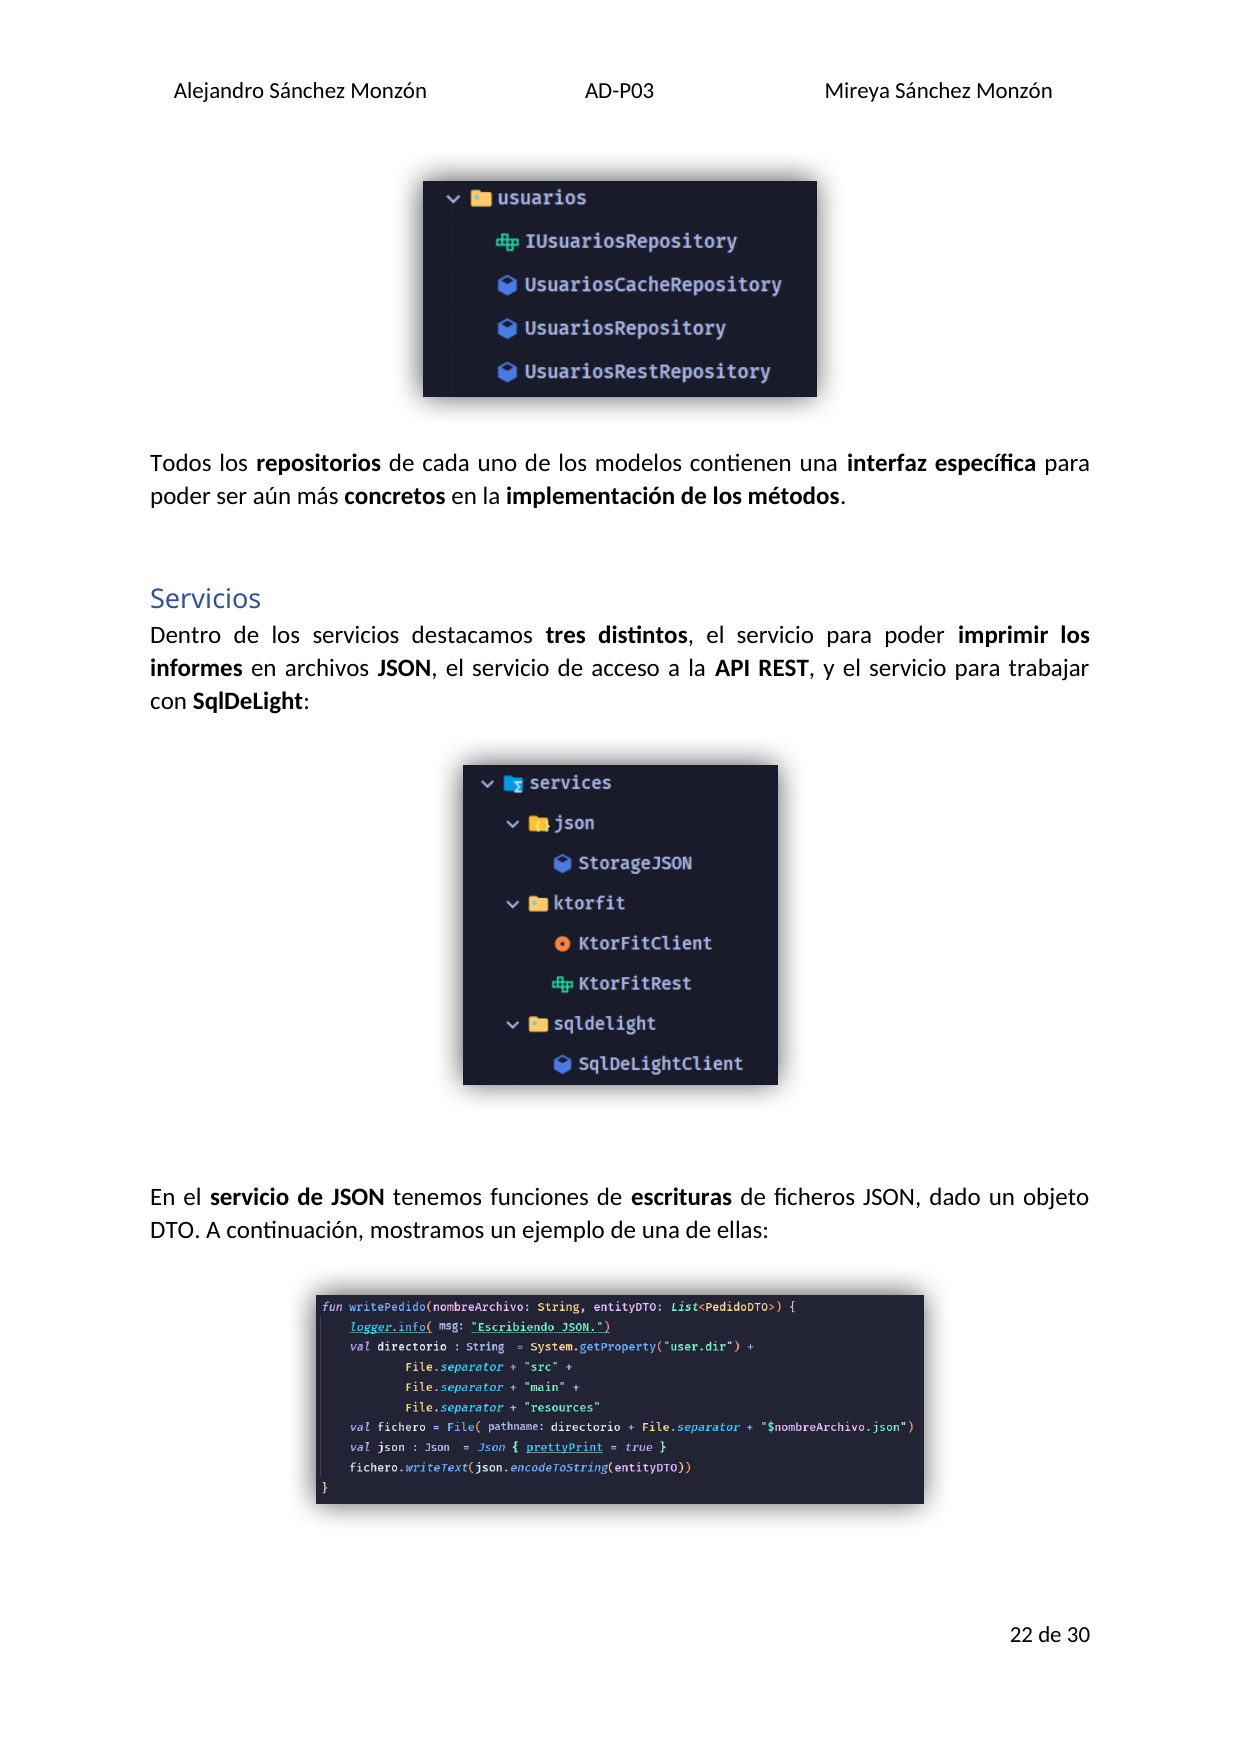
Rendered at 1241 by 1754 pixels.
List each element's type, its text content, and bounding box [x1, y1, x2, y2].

text En el servicio de JSON tenemos funciones de escrituras de ficheros JSON, dado un objeto DTO. A continuación, mostramos un ejemplo de una de ellas: [150, 1182, 1090, 1245]
text Dentro de los servicios destacamos tres distintos, el servicio para poder imprimir los informes en archivos JSON, el servicio de acceso a la API REST, y el servicio para trabajar con SqlDeLight: [150, 619, 1090, 715]
picture [316, 1295, 924, 1504]
picture [423, 181, 817, 397]
text Todos los repositorios de cada uno de los modelos contienen una interfaz específica para poder ser aún más concretos en la implementación de los métodos. [150, 447, 1090, 511]
picture [463, 765, 778, 1085]
subtitle Servicios [150, 579, 1090, 616]
